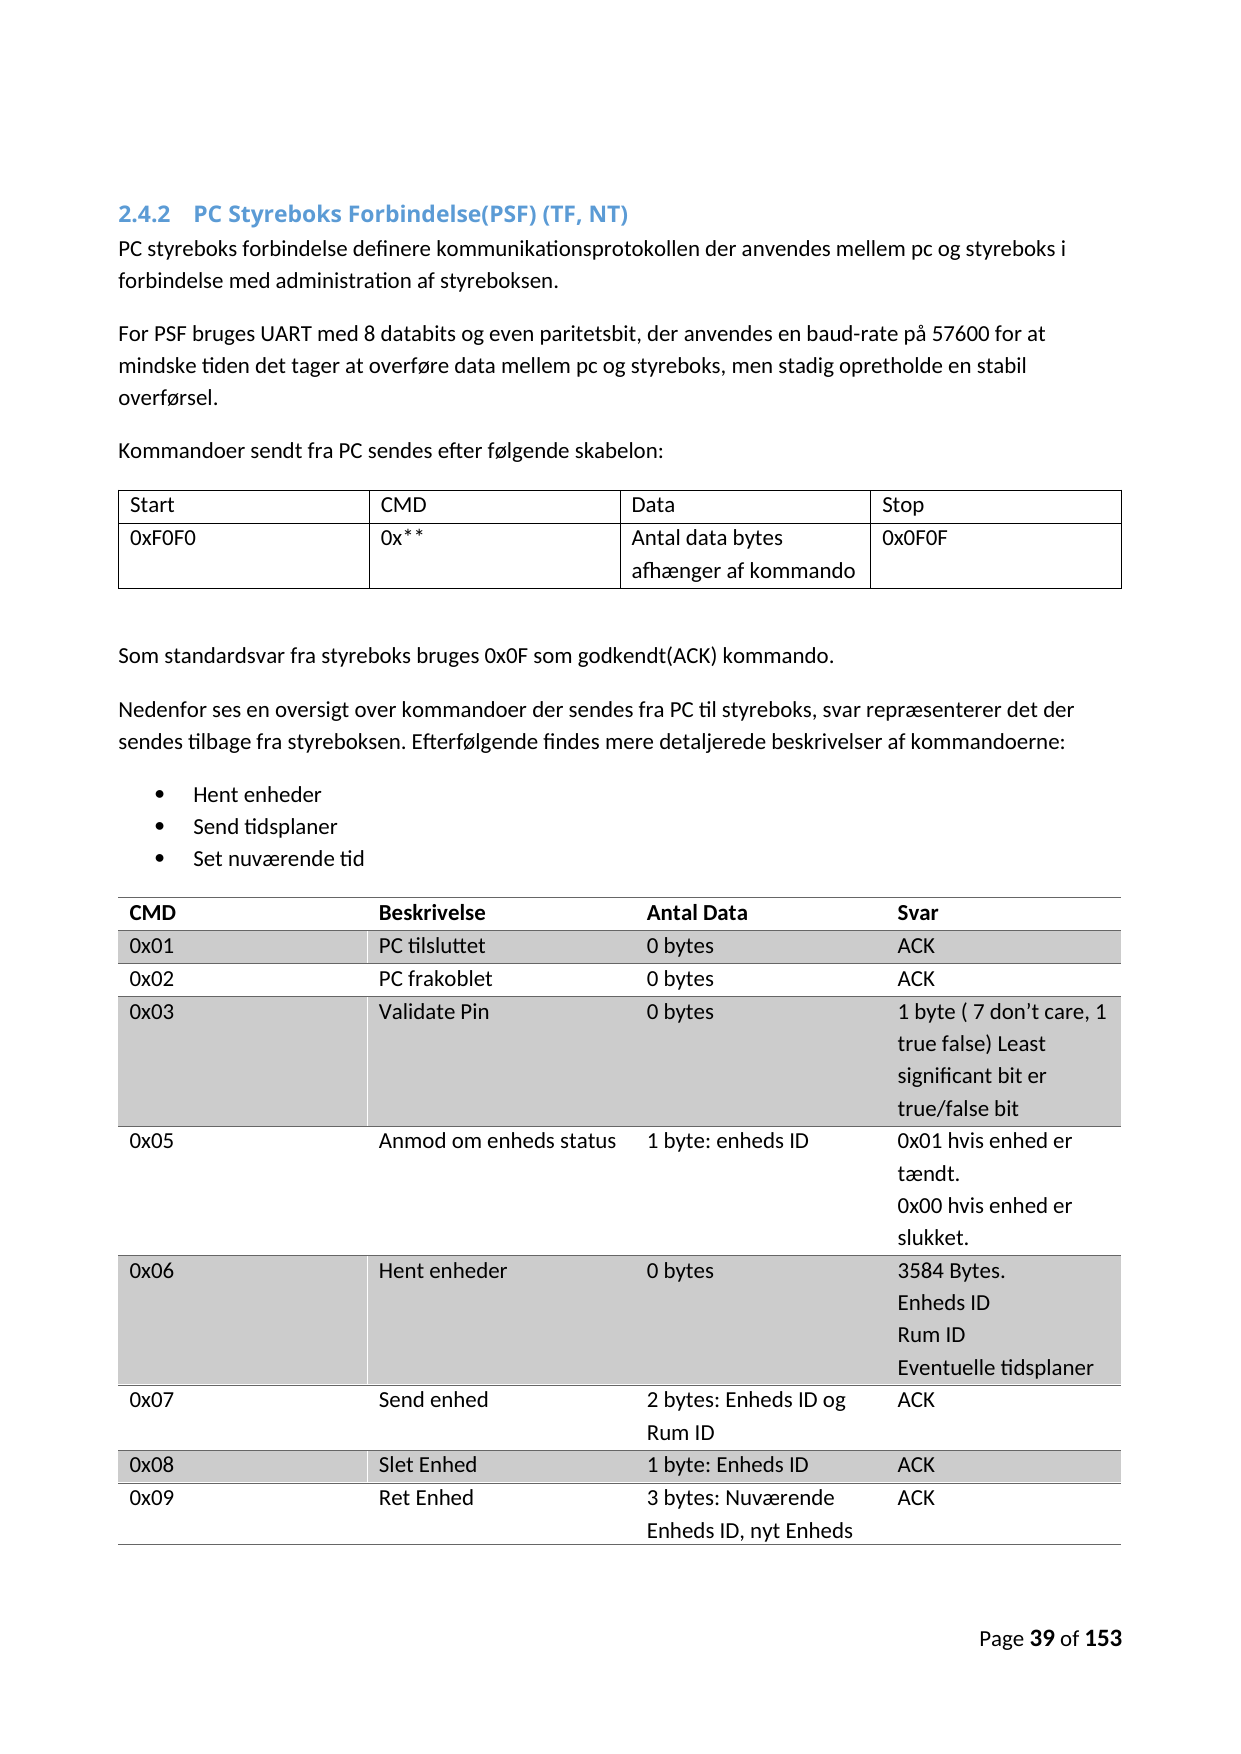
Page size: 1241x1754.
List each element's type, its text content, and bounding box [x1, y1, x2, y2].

table_cell 0 bytes [635, 997, 886, 1126]
table_cell 0 bytes [635, 964, 886, 996]
table_header Antal Data [635, 898, 886, 930]
list Hent enheder [156, 780, 1122, 808]
table_cell 0x03 [118, 997, 367, 1126]
table_cell 0x09 [118, 1484, 367, 1544]
table_header Stop [871, 491, 1121, 522]
table_cell 2 bytes: Enheds ID og Rum ID [635, 1386, 886, 1449]
table_cell 1 byte: Enheds ID [635, 1451, 886, 1482]
text PC styreboks forbindelse definere kommunikationsprotokollen der anvendes mellem pc og styreboks i forbindelse med administration af styreboksen. [118, 234, 1122, 294]
table_cell 0x06 [118, 1256, 367, 1384]
table_cell ACK [886, 964, 1121, 996]
table_cell PC tilsluttet [368, 931, 635, 963]
table_cell 0x07 [118, 1386, 367, 1449]
table_cell 0x0F0F [871, 524, 1121, 588]
table_cell Validate Pin [368, 997, 635, 1126]
table_header Svar [886, 898, 1121, 930]
table_cell 0 bytes [635, 931, 886, 963]
list Send tidsplaner [156, 812, 1122, 840]
table_cell Anmod om enheds status [368, 1127, 635, 1255]
text For PSF bruges UART med 8 databits og even paritetsbit, der anvendes en baud-rate på 57600 for at mindske tiden det tager at overføre data mellem pc og styreboks, men stadig opretholde en stabil overførsel. [118, 319, 1122, 412]
table_cell 1 byte: enheds ID [635, 1127, 886, 1255]
table_header Beskrivelse [368, 898, 635, 930]
text Nedenfor ses en oversigt over kommandoer der sendes fra PC til styreboks, svar repræsenterer det der sendes tilbage fra styreboksen. Efterfølgende findes mere detaljerede beskrivelser af kommandoerne: [118, 695, 1122, 755]
table_header Start [119, 491, 369, 522]
table_cell ACK [886, 1451, 1121, 1482]
table_cell 0x08 [118, 1451, 367, 1482]
table_cell Antal data bytes afhænger af kommando [621, 524, 870, 588]
table_cell Slet Enhed [368, 1451, 635, 1482]
table_cell PC frakoblet [368, 964, 635, 996]
list Set nuværende tid [156, 844, 1122, 872]
table_header Data [621, 491, 870, 522]
table_cell ACK [886, 931, 1121, 963]
table_cell Ret Enhed [368, 1484, 635, 1544]
text Som standardsvar fra styreboks bruges 0x0F som godkendt(ACK) kommando. [118, 642, 1122, 670]
table_header CMD [370, 491, 620, 522]
table_cell 0x02 [118, 964, 367, 996]
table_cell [635, 1484, 886, 1544]
table_cell 0x05 [118, 1127, 367, 1255]
table_header CMD [118, 898, 367, 930]
table_cell ACK [886, 1386, 1121, 1449]
table_cell Hent enheder [368, 1256, 635, 1384]
table_cell 0xF0F0 [119, 524, 369, 588]
subtitle PC Styreboks Forbindelse(PSF) (TF, NT) [118, 198, 1122, 229]
table_cell 0x01 [118, 931, 367, 963]
table_cell 0 bytes [635, 1256, 886, 1384]
table_cell 0x** [370, 524, 620, 588]
table_cell 3584 Bytes. Enheds ID Rum ID Eventuelle tidsplaner [886, 1256, 1121, 1384]
table_cell ACK [886, 1484, 1121, 1544]
table_cell 1 byte ( 7 don’t care, 1 true false) Least significant bit er true/false bit [886, 997, 1121, 1126]
table_cell Send enhed [368, 1386, 635, 1449]
text Kommandoer sendt fra PC sendes efter følgende skabelon: [118, 437, 1122, 464]
table_cell 0x01 hvis enhed er tændt. 0x00 hvis enhed er slukket. [886, 1127, 1121, 1255]
